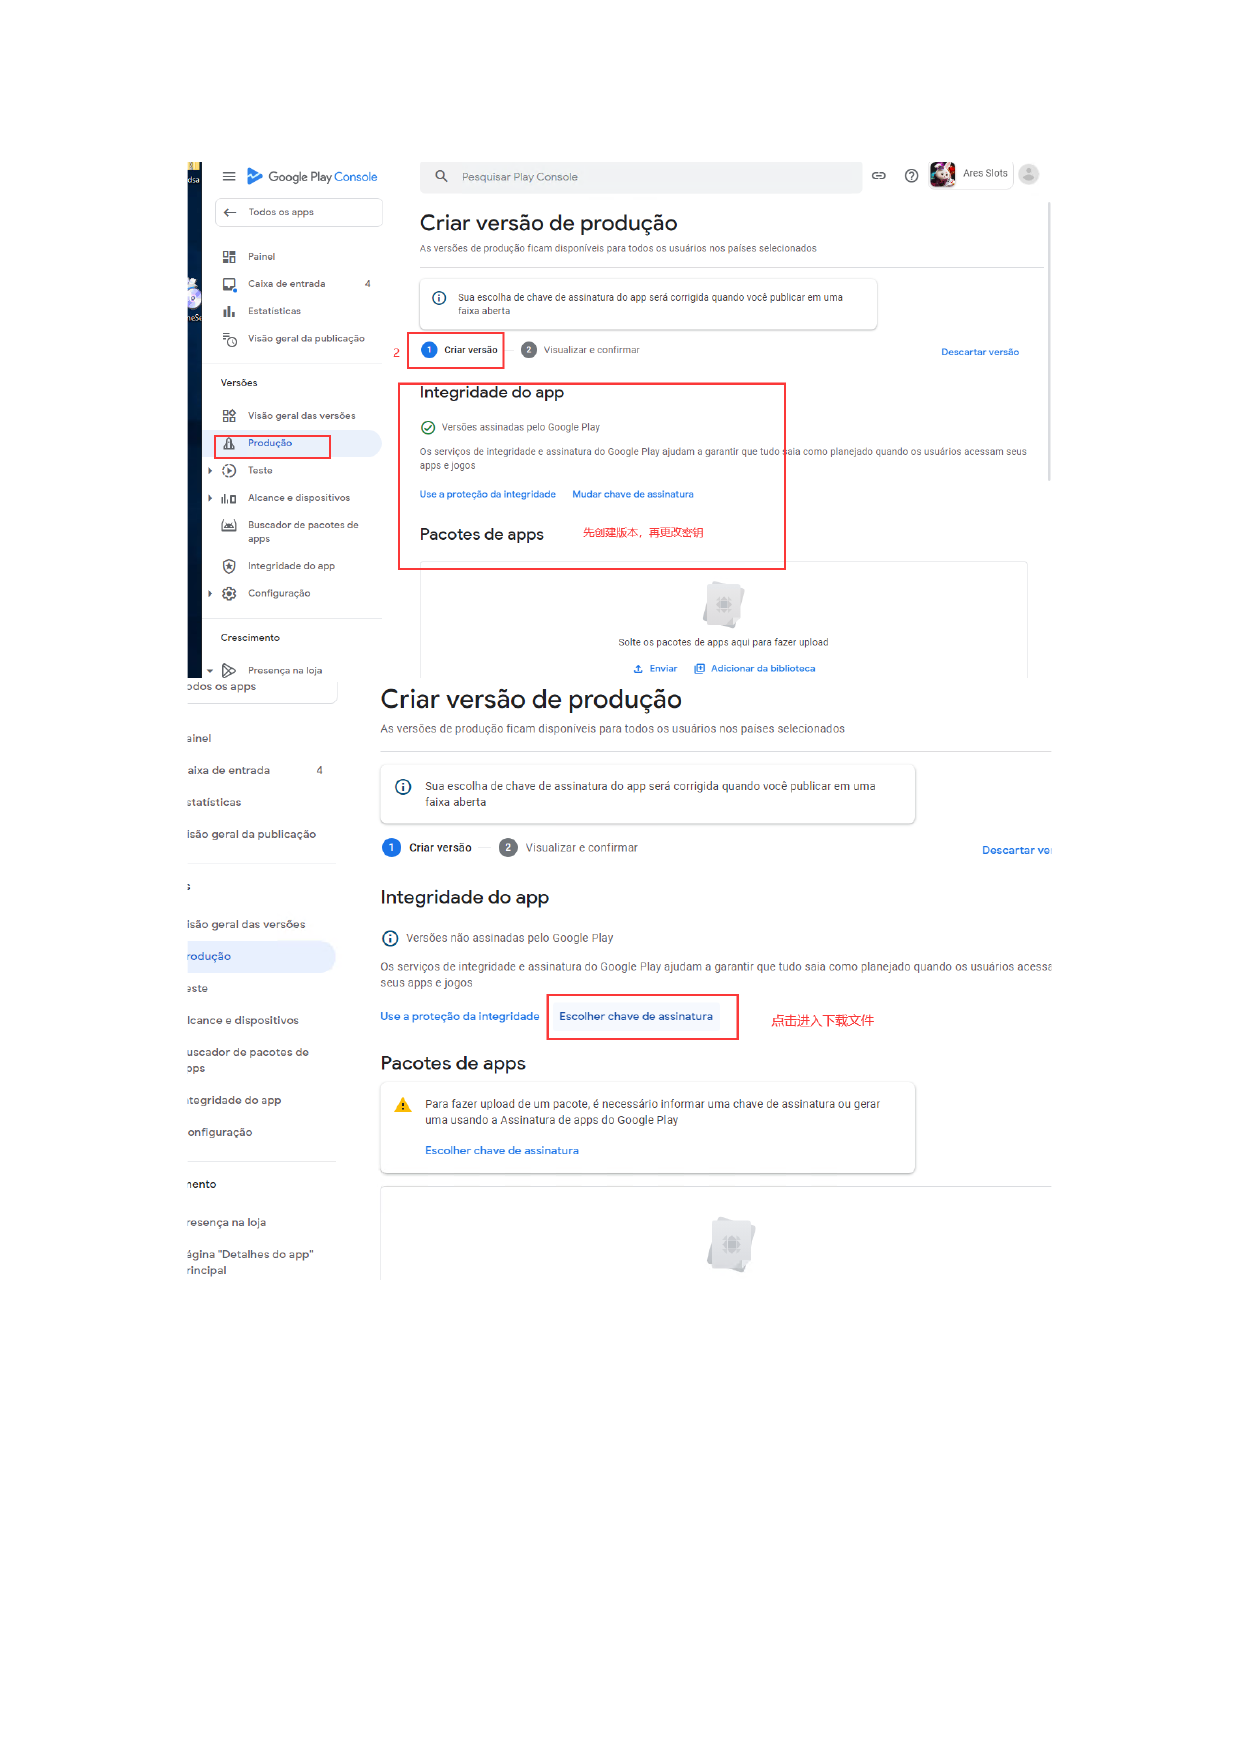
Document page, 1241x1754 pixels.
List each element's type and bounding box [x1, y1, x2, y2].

picture [187, 162, 1053, 678]
picture [187, 682, 1052, 1280]
